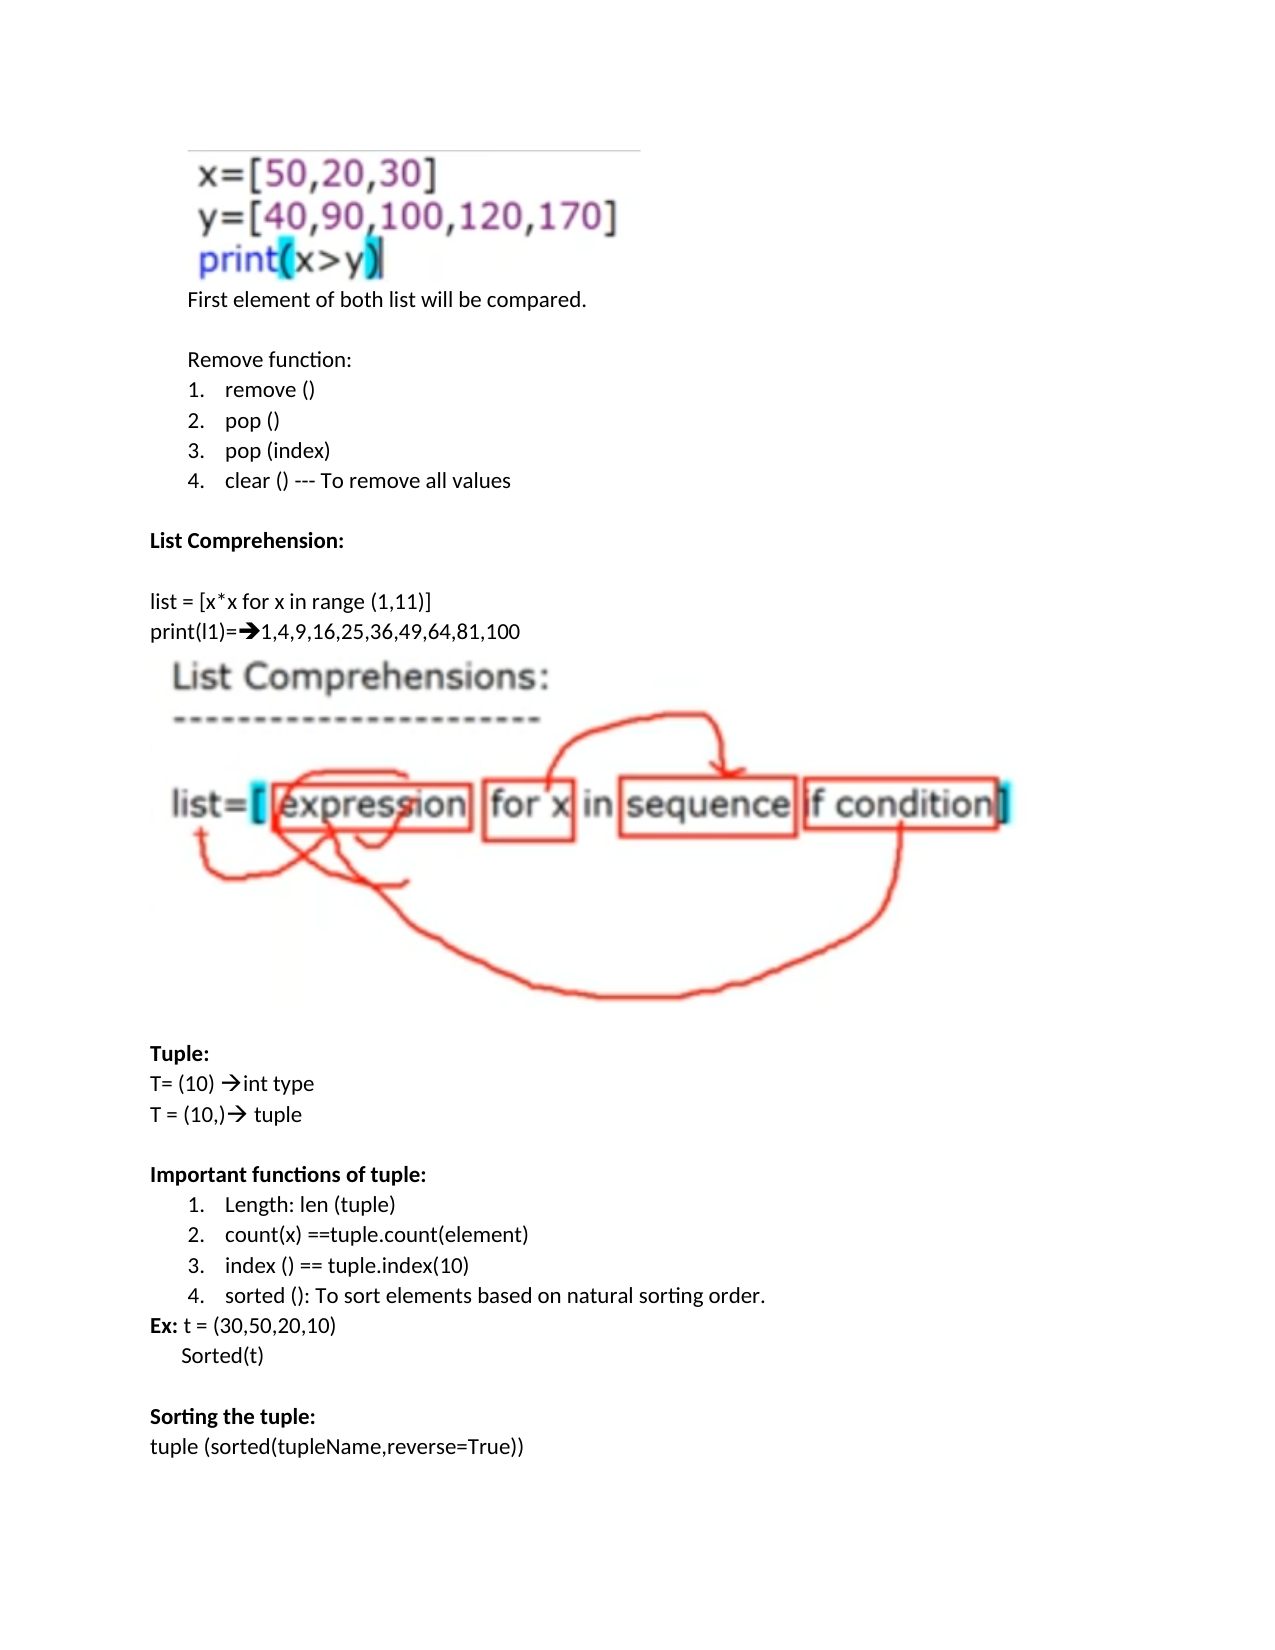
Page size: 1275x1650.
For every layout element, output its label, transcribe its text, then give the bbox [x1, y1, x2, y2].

list index () == tuple.index(10) [187, 1251, 1125, 1279]
list Length: len (tuple) [187, 1190, 1125, 1218]
list pop () [187, 406, 1125, 434]
list sorted (): To sort elements based on natural sorting order. [187, 1281, 1125, 1309]
text list = [x*x for x in range (1,11)] [150, 587, 1125, 615]
text T= (10) int type [150, 1069, 1125, 1097]
list count(x) ==tuple.count(element) [187, 1221, 1125, 1248]
list remove () [187, 376, 1125, 404]
picture [150, 647, 1097, 1007]
text Important functions of tuple: [150, 1160, 1125, 1188]
text List Comprehension: [150, 527, 1125, 555]
text Sorted(t) [150, 1341, 1125, 1369]
text tuple (sorted(tupleName,reverse=True)) [150, 1432, 1125, 1460]
text T = (10,) tuple [150, 1100, 1125, 1128]
picture [187, 150, 641, 283]
list clear () --- To remove all values [187, 466, 1125, 494]
list pop (index) [187, 436, 1125, 464]
text Tuple: [150, 1039, 1125, 1067]
text Ex: t = (30,50,20,10) [150, 1311, 1125, 1339]
text First element of both list will be compared. [187, 285, 1125, 313]
text Sorting the tuple: [150, 1402, 1125, 1430]
text Remove function: [187, 345, 1125, 373]
text print(l1)=1,4,9,16,25,36,49,64,81,100 [150, 617, 1125, 645]
